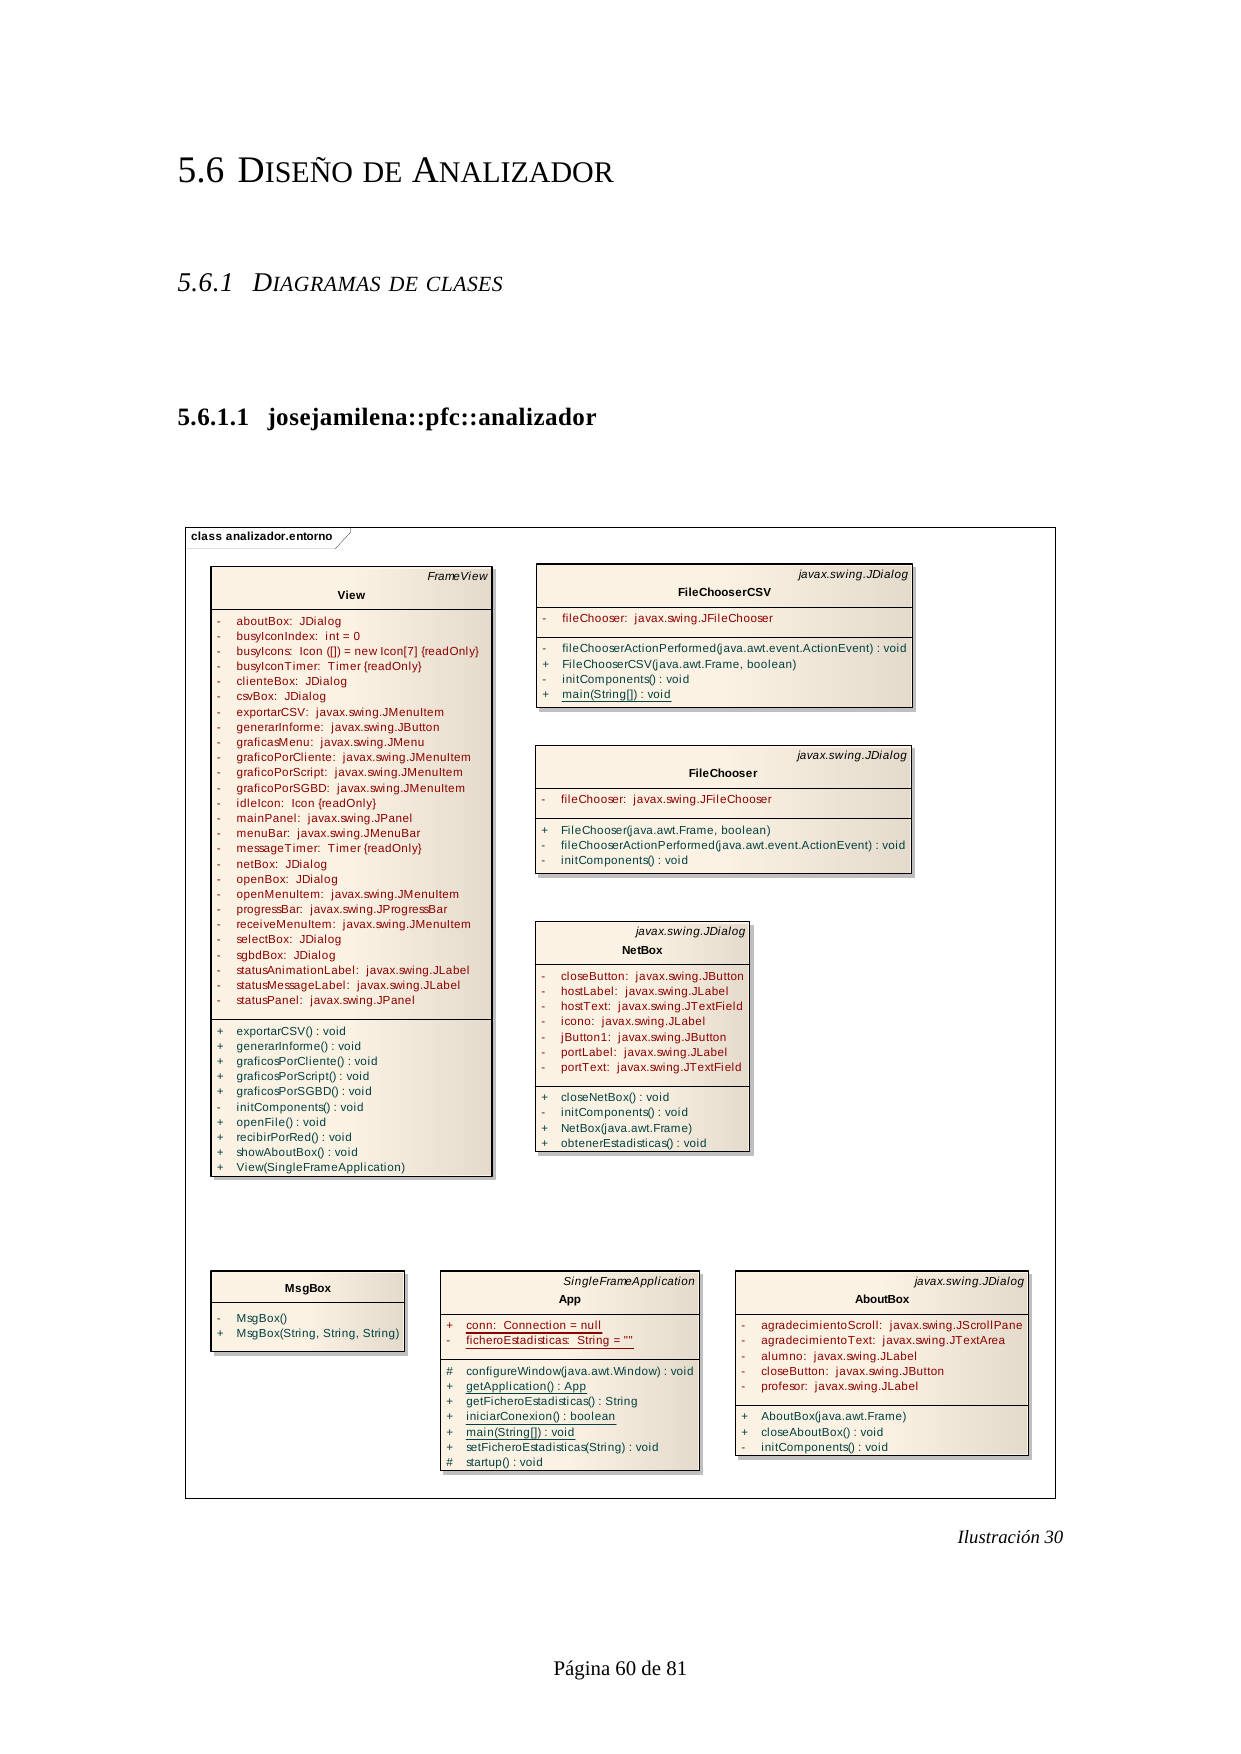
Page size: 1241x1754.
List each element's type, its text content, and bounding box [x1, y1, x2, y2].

subtitle Diagramas de clases [177, 266, 1063, 297]
subtitle Diseño de Analizador [177, 148, 1063, 191]
subtitle josejamilena::pfc::analizador [177, 402, 1063, 431]
